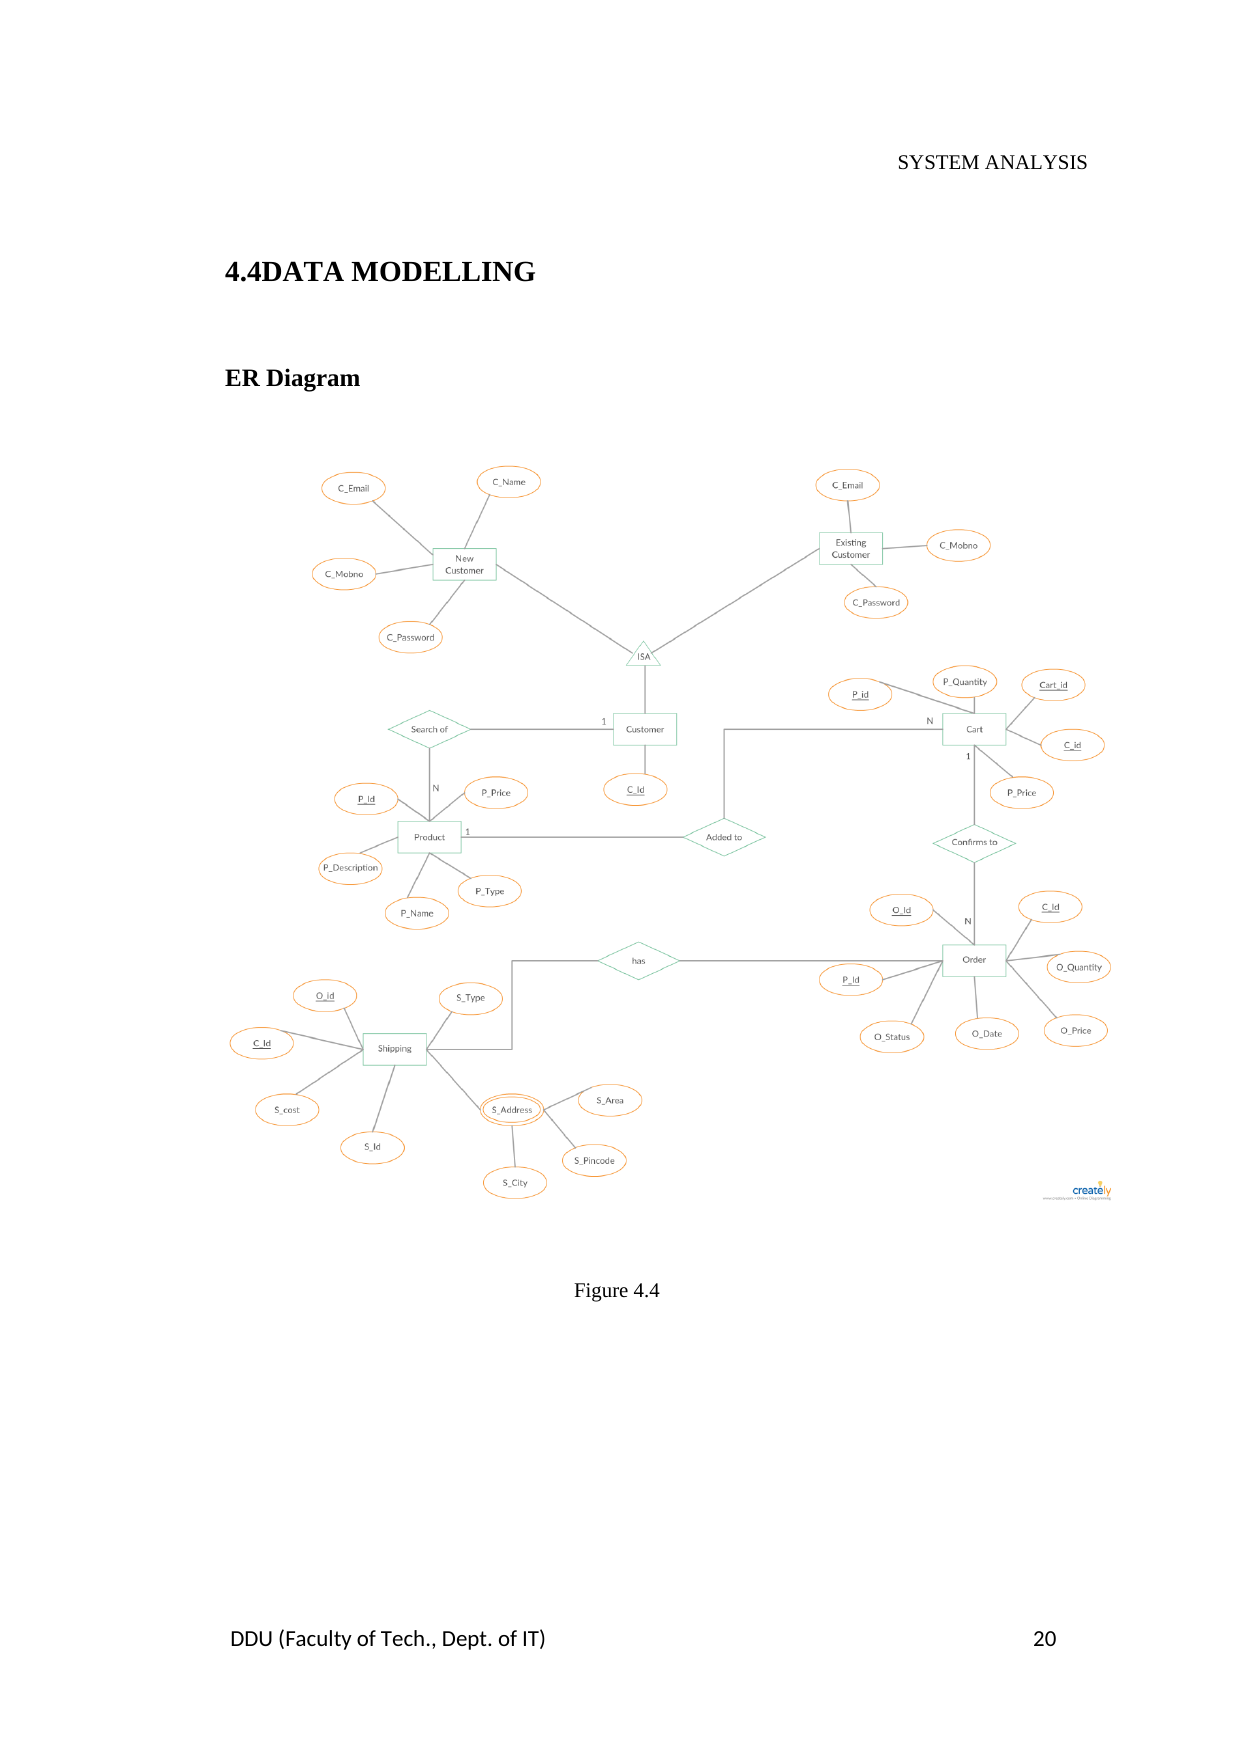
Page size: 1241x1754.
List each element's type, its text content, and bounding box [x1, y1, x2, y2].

text Figure 4.4 [225, 1278, 1090, 1302]
text ER Diagram [225, 363, 1090, 392]
picture [225, 462, 1115, 1203]
text SYSTEM ANALYSIS [225, 150, 1090, 174]
text 4.4DATA MODELLING [225, 254, 1090, 288]
